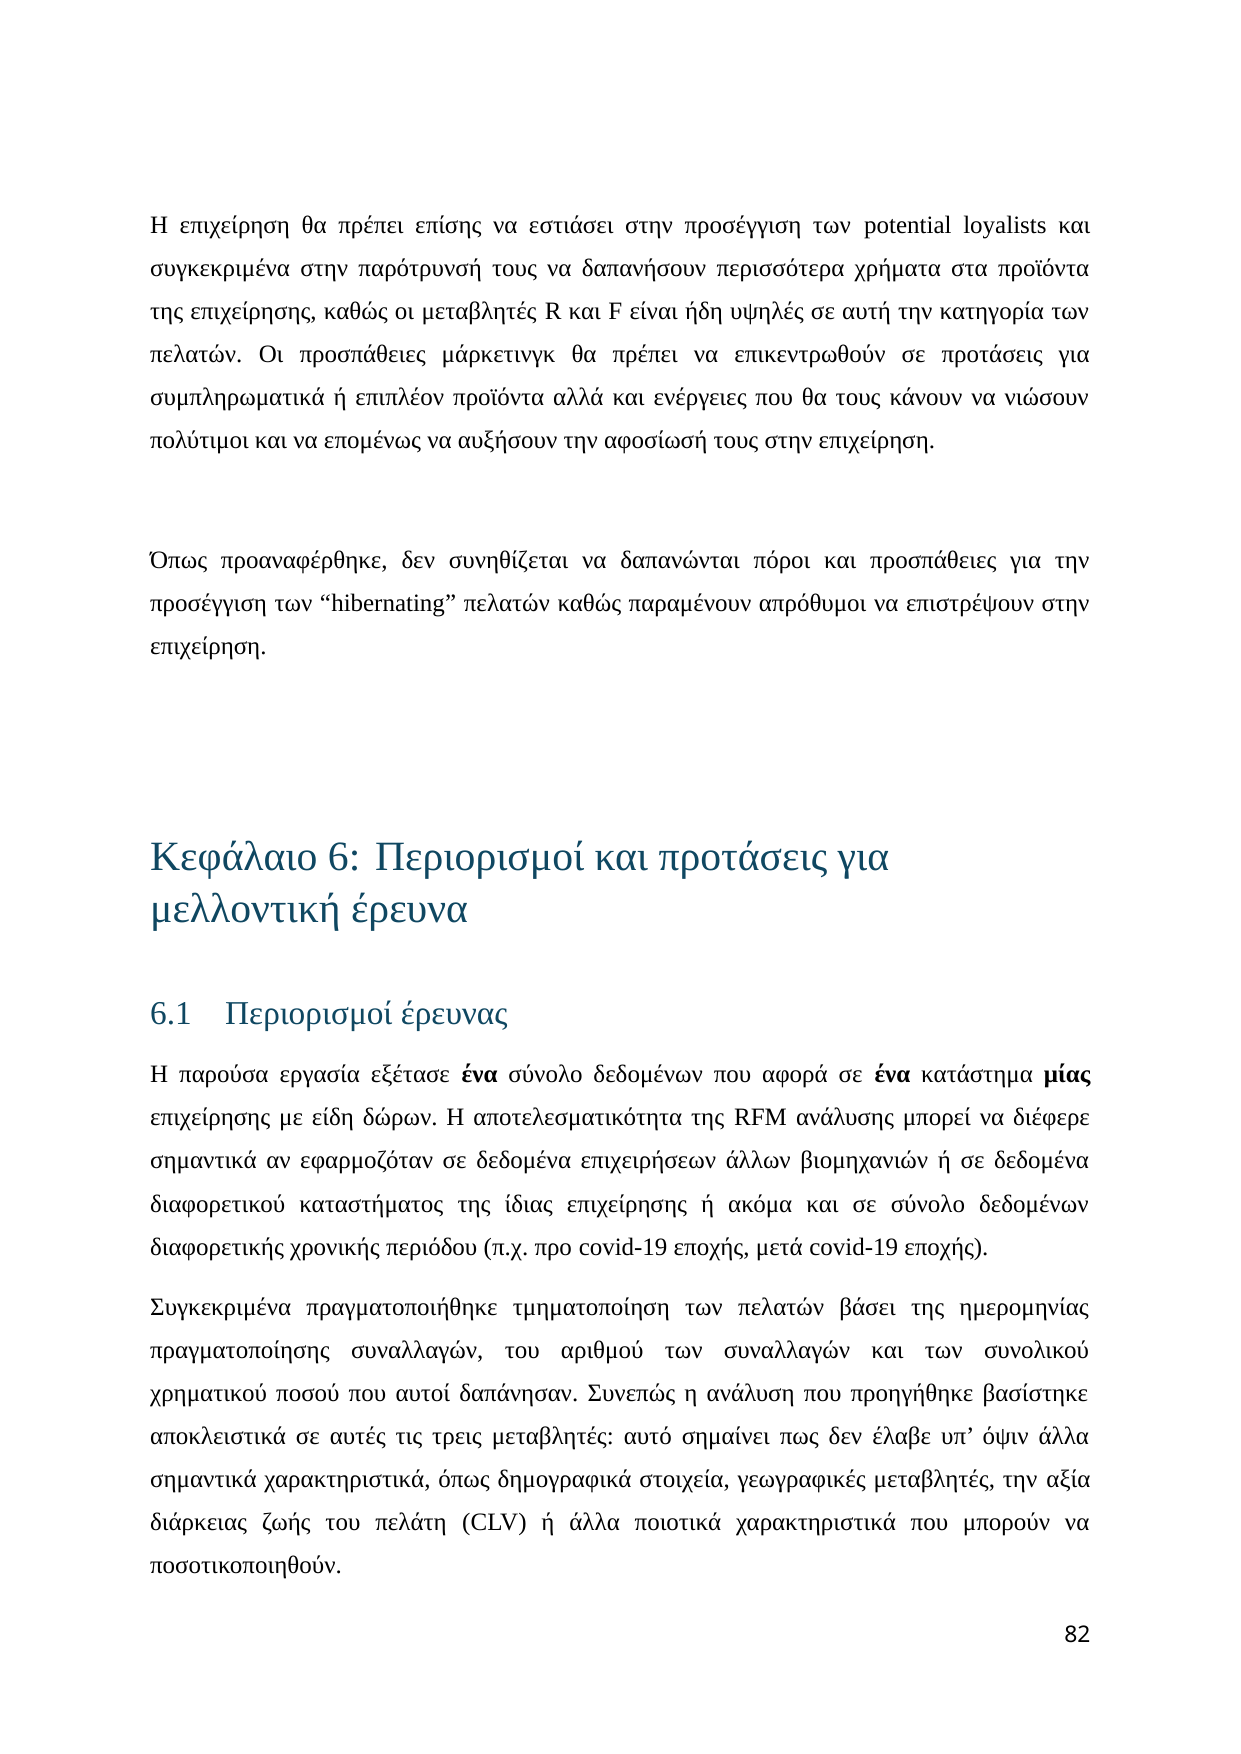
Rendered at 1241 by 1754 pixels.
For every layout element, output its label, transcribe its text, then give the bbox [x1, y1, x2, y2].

subtitle Περιορισμοί και προτάσεις για μελλοντική έρευνα [150, 831, 1090, 931]
text Όπως προαναφέρθηκε, δεν συνηθίζεται να δαπανώνται πόροι και προσπάθειες για την προσέγγιση των “hibernating” πελατών καθώς παραμένουν απρόθυμοι να επιστρέψουν στην επιχείρηση. [150, 545, 1090, 660]
text Η παρούσα εργασία εξέτασε ένα σύνολο δεδομένων που αφορά σε ένα κατάστημα μίας επιχείρησης με είδη δώρων. Η αποτελεσματικότητα της RFM ανάλυσης μπορεί να διέφερε σημαντικά αν εφαρμοζόταν σε δεδομένα επιχειρήσεων άλλων βιομηχανιών ή σε δεδομένα διαφορετικού καταστήματος της ίδιας επιχείρησης ή ακόμα και σε σύνολο δεδομένων διαφορετικής χρονικής περιόδου (π.χ. προ covid-19 εποχής, μετά covid-19 εποχής). [150, 1059, 1090, 1261]
text Η επιχείρηση θα πρέπει επίσης να εστιάσει στην προσέγγιση των potential loyalists και συγκεκριμένα στην παρότρυνσή τους να δαπανήσουν περισσότερα χρήματα στα προϊόντα της επιχείρησης, καθώς οι μεταβλητές R και F είναι ήδη υψηλές σε αυτή την κατηγορία των πελατών. Οι προσπάθειες μάρκετινγκ θα πρέπει να επικεντρωθούν σε προτάσεις για συμπληρωματικά ή επιπλέον προϊόντα αλλά και ενέργειες που θα τους κάνουν να νιώσουν πολύτιμοι και να επομένως να αυξήσουν την αφοσίωσή τους στην επιχείρηση. [150, 210, 1090, 454]
subtitle Περιορισμοί έρευνας [150, 993, 1090, 1032]
text Συγκεκριμένα πραγματοποιήθηκε τμηματοποίηση των πελατών βάσει της ημερομηνίας πραγματοποίησης συναλλαγών, του αριθμού των συναλλαγών και των συνολικού χρηματικού ποσού που αυτοί δαπάνησαν. Συνεπώς η ανάλυση που προηγήθηκε βασίστηκε αποκλειστικά σε αυτές τις τρεις μεταβλητές: αυτό σημαίνει πως δεν έλαβε υπ’ όψιν άλλα σημαντικά χαρακτηριστικά, όπως δημογραφικά στοιχεία, γεωγραφικές μεταβλητές, την αξία διάρκειας ζωής του πελάτη (CLV) ή άλλα ποιοτικά χαρακτηριστικά που μπορούν να ποσοτικοποιηθούν. [150, 1292, 1090, 1579]
